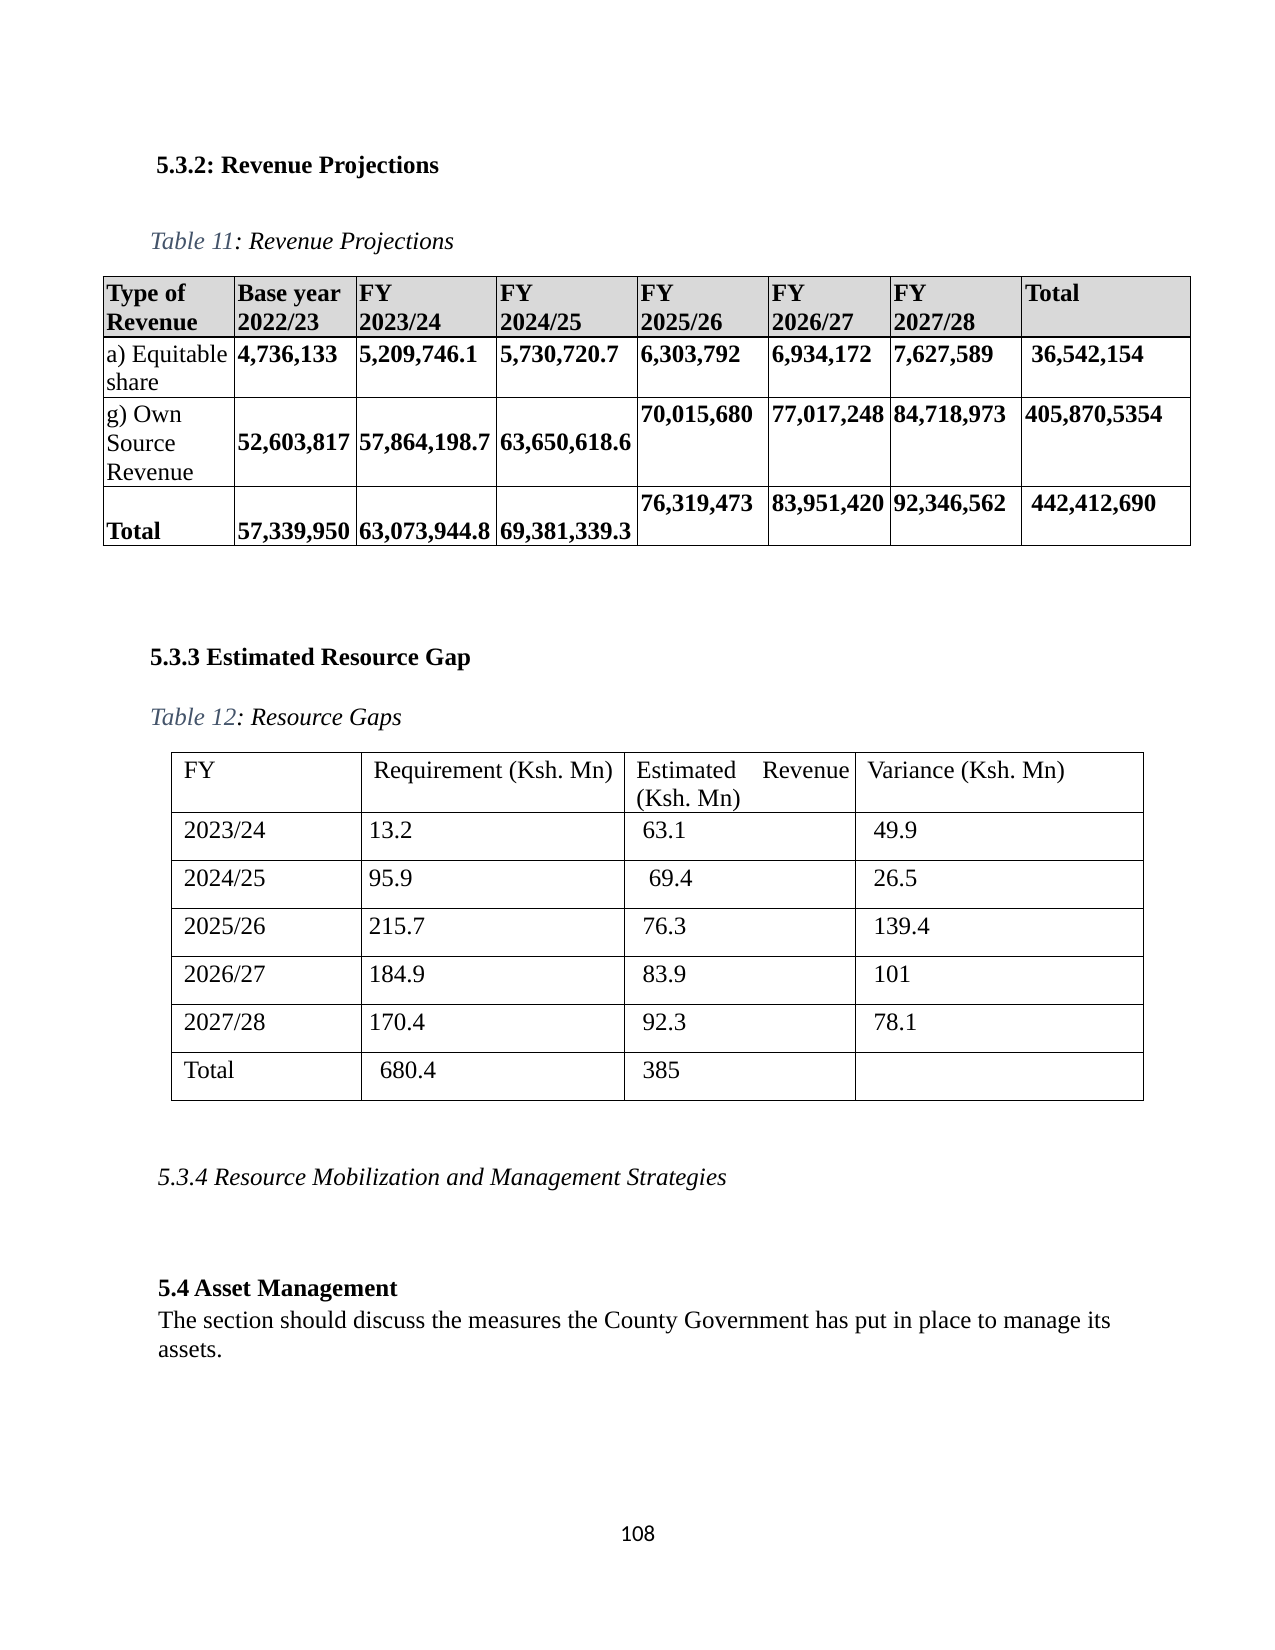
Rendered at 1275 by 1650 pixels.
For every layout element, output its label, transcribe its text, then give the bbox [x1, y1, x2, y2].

table_header Estimated (Ksh. Mn) [625, 753, 762, 812]
table_header Requirement (Ksh. Mn) [362, 753, 624, 812]
table_cell 76.3 [625, 909, 762, 956]
subtitle 5.3.4 Resource Mobilization and Management Strategies [158, 1162, 1125, 1190]
table_cell 77,017,248 [769, 398, 890, 486]
table_cell 52,603,817 [235, 398, 356, 486]
table_cell 76,319,473 [638, 487, 768, 545]
table_cell a) Equitable share [104, 338, 234, 397]
table_cell Total [104, 487, 234, 545]
table_cell 184.9 [362, 957, 624, 1004]
table_cell [762, 957, 855, 1004]
table_cell 83.9 [625, 957, 762, 1004]
table_cell [762, 1053, 855, 1100]
table_header Base year 2022/23 [235, 277, 356, 336]
table_cell 2026/27 [172, 957, 361, 1004]
table_cell 63.1 [625, 813, 762, 860]
table_cell [762, 909, 855, 956]
table_cell 2023/24 [172, 813, 361, 860]
table_cell 442,412,690 [1022, 487, 1190, 545]
table_cell 6,934,172 [769, 338, 890, 397]
table_cell [762, 813, 855, 860]
table_cell 215.7 [362, 909, 624, 956]
table_header FY 2025/26 [638, 277, 768, 336]
text 5.4 Asset Management [158, 1273, 1125, 1302]
table_cell 36,542,154 [1022, 338, 1190, 397]
text Table 11: Revenue Projections [150, 226, 1125, 255]
table_header FY 2023/24 [357, 277, 496, 336]
table_cell 63,650,618.6 [497, 398, 637, 486]
table_cell 84,718,973 [891, 398, 1021, 486]
table_cell 92.3 [625, 1005, 762, 1052]
table_cell 49.9 [856, 813, 1143, 860]
table_cell 7,627,589 [891, 338, 1021, 397]
table_cell 83,951,420 [769, 487, 890, 545]
table_cell [762, 861, 855, 908]
table_cell 5,209,746.1 [357, 338, 496, 397]
table_cell 69,381,339.3 [497, 487, 637, 545]
text The section should discuss the measures the County Government has put in place to manage its assets. [158, 1305, 1125, 1363]
text Table 12: Resource Gaps [150, 702, 1125, 731]
table_cell 2027/28 [172, 1005, 361, 1052]
table_cell Total [172, 1053, 361, 1100]
table_header FY [172, 753, 361, 812]
table_header Revenue [762, 753, 855, 812]
table_header Total [1022, 277, 1190, 336]
table_cell 95.9 [362, 861, 624, 908]
table_cell 385 [625, 1053, 762, 1100]
subtitle 5.3.3 Estimated Resource Gap [150, 642, 1125, 671]
table_cell 6,303,792 [638, 338, 768, 397]
table_header FY 2027/28 [891, 277, 1021, 336]
table_cell 78.1 [856, 1005, 1143, 1052]
table_cell 57,864,198.7 [357, 398, 496, 486]
table_cell 70,015,680 [638, 398, 768, 486]
table_cell 680.4 [362, 1053, 624, 1100]
table_header FY 2026/27 [769, 277, 890, 336]
table_cell 2024/25 [172, 861, 361, 908]
table_cell 101 [856, 957, 1143, 1004]
table_cell 170.4 [362, 1005, 624, 1052]
text 5.3.2: Revenue Projections [150, 150, 1125, 179]
table_header FY 2024/25 [497, 277, 637, 336]
table_cell 92,346,562 [891, 487, 1021, 545]
table_header Type of Revenue [104, 277, 234, 336]
table_cell [762, 1005, 855, 1052]
table_cell 13.2 [362, 813, 624, 860]
table_cell 57,339,950 [235, 487, 356, 545]
table_cell [856, 1053, 1143, 1100]
table_cell 26.5 [856, 861, 1143, 908]
table_cell 405,870,5354 [1022, 398, 1190, 486]
table_cell 139.4 [856, 909, 1143, 956]
table_header Variance (Ksh. Mn) [856, 753, 1143, 812]
table_cell 69.4 [625, 861, 762, 908]
table_cell 4,736,133 [235, 338, 356, 397]
table_cell g) Own Source Revenue [104, 398, 234, 486]
table_cell 5,730,720.7 [497, 338, 637, 397]
table_cell 2025/26 [172, 909, 361, 956]
table_cell 63,073,944.8 [357, 487, 496, 545]
